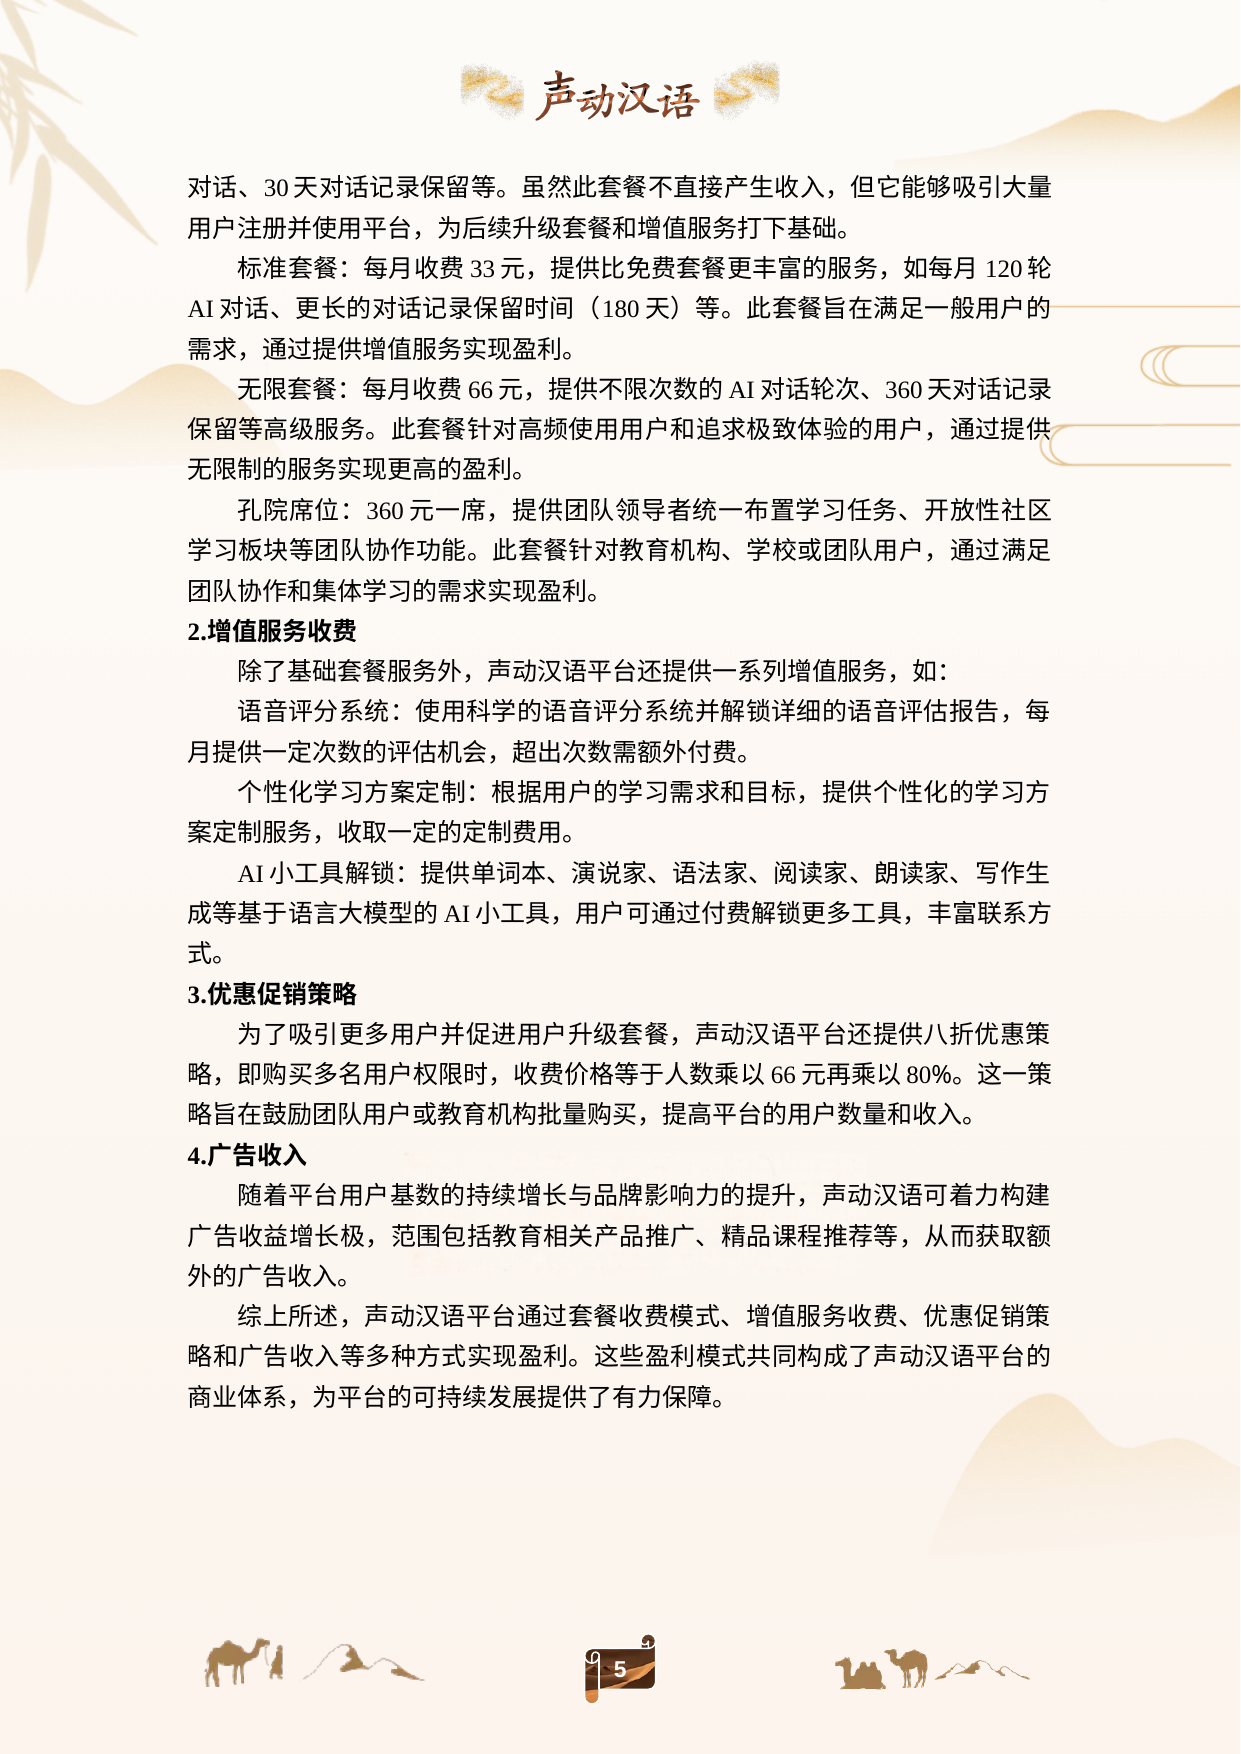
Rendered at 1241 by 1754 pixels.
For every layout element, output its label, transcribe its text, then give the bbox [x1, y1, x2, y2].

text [187, 166, 1053, 246]
text 标准套餐：每月收费33元，提供比免费套餐更丰富的服务，如每月120轮AI对话、更长的对话记录保留时间（180天）等。此套餐旨在满足一般用户的需求，通过提供增值服务实现盈利。 [187, 246, 1053, 367]
text 孔院席位：360元一席，提供团队领导者统一布置学习任务、开放性社区学习板块等团队协作功能。此套餐针对教育机构、学校或团队用户，通过满足团队协作和集体学习的需求实现盈利。 [187, 488, 1053, 609]
text 随着平台用户基数的持续增长与品牌影响力的提升，声动汉语可着力构建广告收益增长极，范围包括教育相关产品推广、精品课程推荐等，从而获取额外的广告收入。 [187, 1174, 1053, 1294]
text 无限套餐：每月收费66元，提供不限次数的AI对话轮次、360天对话记录保留等高级服务。此套餐针对高频使用用户和追求极致体验的用户，通过提供无限制的服务实现更高的盈利。 [187, 367, 1053, 488]
text 4.广告收入 [187, 1133, 1053, 1174]
text 综上所述，声动汉语平台通过套餐收费模式、增值服务收费、优惠促销策略和广告收入等多种方式实现盈利。这些盈利模式共同构成了声动汉语平台的商业体系，为平台的可持续发展提供了有力保障。 [187, 1294, 1053, 1416]
text 除了基础套餐服务外，声动汉语平台还提供一系列增值服务，如： [187, 649, 1053, 690]
text AI小工具解锁：提供单词本、演说家、语法家、阅读家、朗读家、写作生成等基于语言大模型的AI小工具，用户可通过付费解锁更多工具，丰富联系方式。 [187, 851, 1053, 972]
text 2.增值服务收费 [187, 609, 1053, 649]
text 个性化学习方案定制：根据用户的学习需求和目标，提供个性化的学习方案定制服务，收取一定的定制费用。 [187, 771, 1053, 851]
text 为了吸引更多用户并促进用户升级套餐，声动汉语平台还提供八折优惠策略，即购买多名用户权限时，收费价格等于人数乘以66元再乘以80%。这一策略旨在鼓励团队用户或教育机构批量购买，提高平台的用户数量和收入。 [187, 1012, 1053, 1133]
text 语音评分系统：使用科学的语音评分系统并解锁详细的语音评估报告，每月提供一定次数的评估机会，超出次数需额外付费。 [187, 690, 1053, 771]
picture [0, 0, 1241, 1754]
text 3.优惠促销策略 [187, 972, 1053, 1012]
